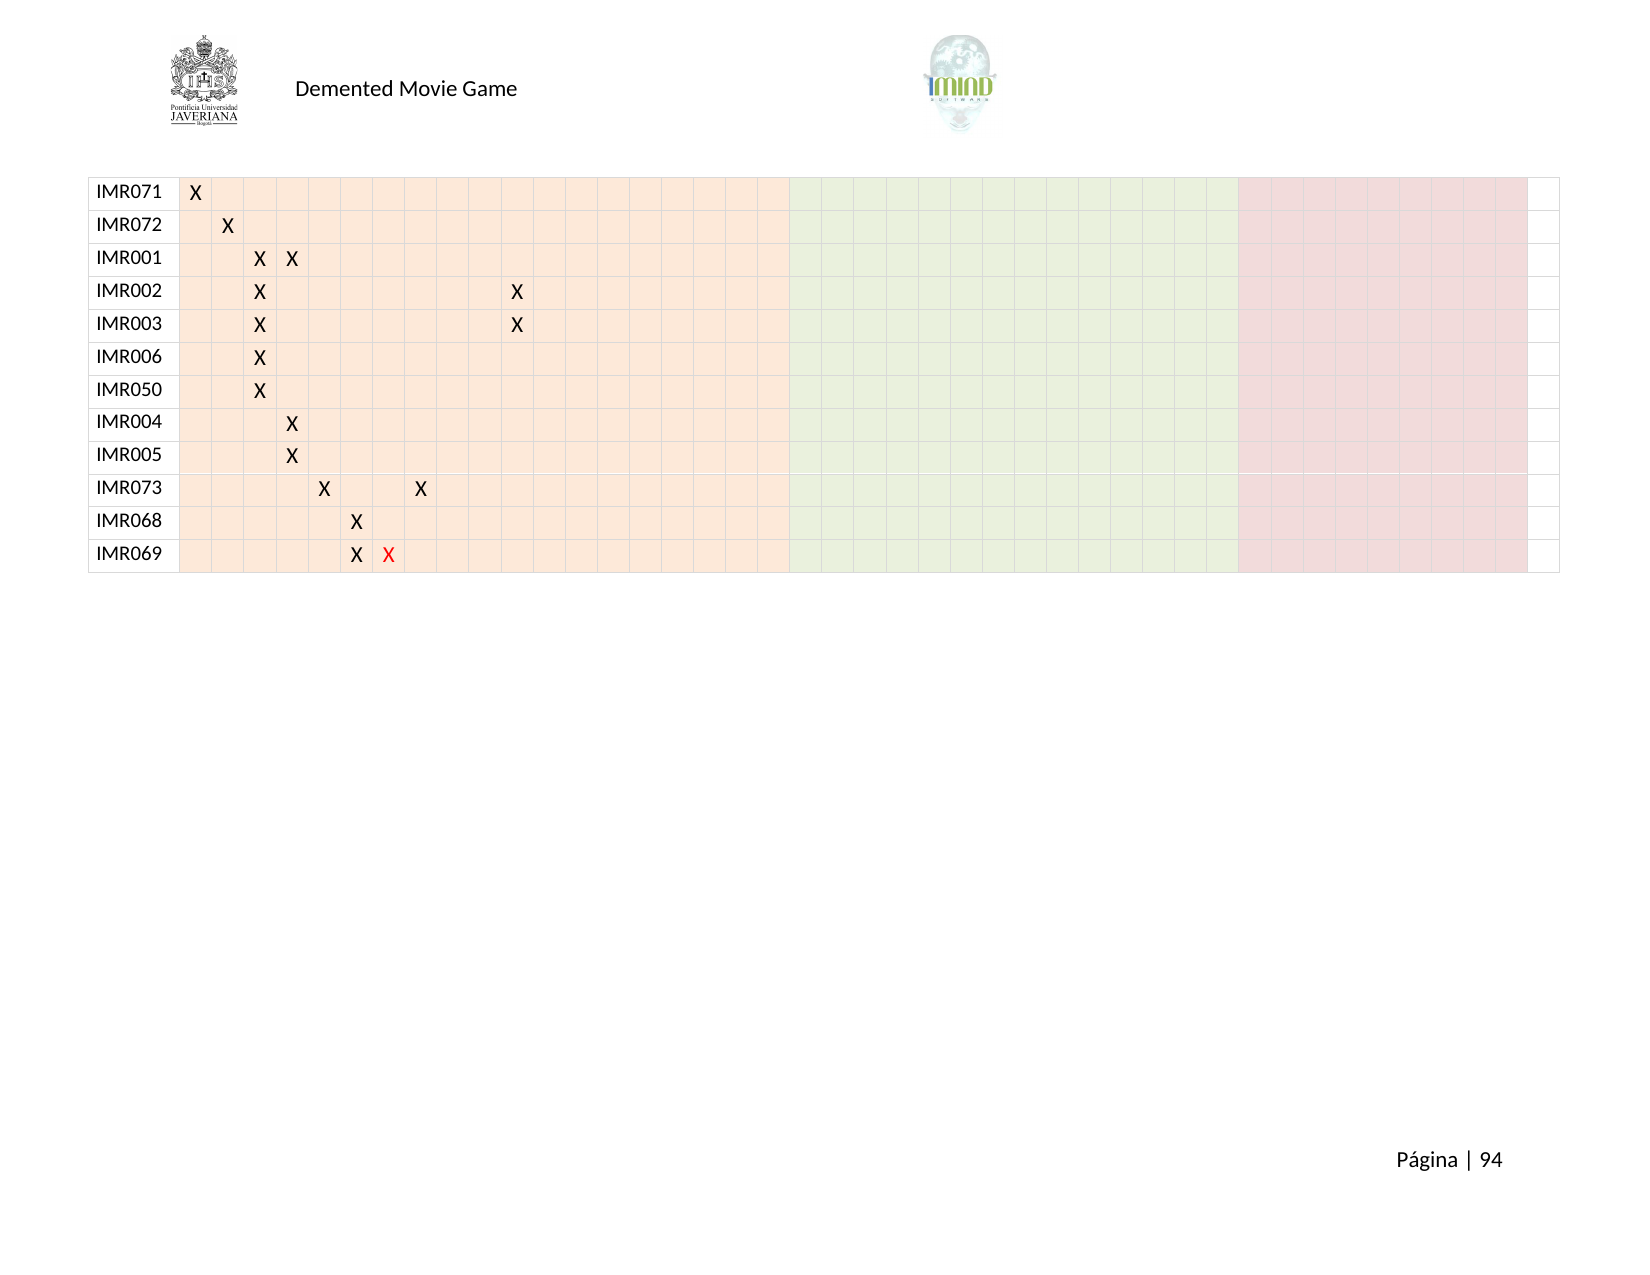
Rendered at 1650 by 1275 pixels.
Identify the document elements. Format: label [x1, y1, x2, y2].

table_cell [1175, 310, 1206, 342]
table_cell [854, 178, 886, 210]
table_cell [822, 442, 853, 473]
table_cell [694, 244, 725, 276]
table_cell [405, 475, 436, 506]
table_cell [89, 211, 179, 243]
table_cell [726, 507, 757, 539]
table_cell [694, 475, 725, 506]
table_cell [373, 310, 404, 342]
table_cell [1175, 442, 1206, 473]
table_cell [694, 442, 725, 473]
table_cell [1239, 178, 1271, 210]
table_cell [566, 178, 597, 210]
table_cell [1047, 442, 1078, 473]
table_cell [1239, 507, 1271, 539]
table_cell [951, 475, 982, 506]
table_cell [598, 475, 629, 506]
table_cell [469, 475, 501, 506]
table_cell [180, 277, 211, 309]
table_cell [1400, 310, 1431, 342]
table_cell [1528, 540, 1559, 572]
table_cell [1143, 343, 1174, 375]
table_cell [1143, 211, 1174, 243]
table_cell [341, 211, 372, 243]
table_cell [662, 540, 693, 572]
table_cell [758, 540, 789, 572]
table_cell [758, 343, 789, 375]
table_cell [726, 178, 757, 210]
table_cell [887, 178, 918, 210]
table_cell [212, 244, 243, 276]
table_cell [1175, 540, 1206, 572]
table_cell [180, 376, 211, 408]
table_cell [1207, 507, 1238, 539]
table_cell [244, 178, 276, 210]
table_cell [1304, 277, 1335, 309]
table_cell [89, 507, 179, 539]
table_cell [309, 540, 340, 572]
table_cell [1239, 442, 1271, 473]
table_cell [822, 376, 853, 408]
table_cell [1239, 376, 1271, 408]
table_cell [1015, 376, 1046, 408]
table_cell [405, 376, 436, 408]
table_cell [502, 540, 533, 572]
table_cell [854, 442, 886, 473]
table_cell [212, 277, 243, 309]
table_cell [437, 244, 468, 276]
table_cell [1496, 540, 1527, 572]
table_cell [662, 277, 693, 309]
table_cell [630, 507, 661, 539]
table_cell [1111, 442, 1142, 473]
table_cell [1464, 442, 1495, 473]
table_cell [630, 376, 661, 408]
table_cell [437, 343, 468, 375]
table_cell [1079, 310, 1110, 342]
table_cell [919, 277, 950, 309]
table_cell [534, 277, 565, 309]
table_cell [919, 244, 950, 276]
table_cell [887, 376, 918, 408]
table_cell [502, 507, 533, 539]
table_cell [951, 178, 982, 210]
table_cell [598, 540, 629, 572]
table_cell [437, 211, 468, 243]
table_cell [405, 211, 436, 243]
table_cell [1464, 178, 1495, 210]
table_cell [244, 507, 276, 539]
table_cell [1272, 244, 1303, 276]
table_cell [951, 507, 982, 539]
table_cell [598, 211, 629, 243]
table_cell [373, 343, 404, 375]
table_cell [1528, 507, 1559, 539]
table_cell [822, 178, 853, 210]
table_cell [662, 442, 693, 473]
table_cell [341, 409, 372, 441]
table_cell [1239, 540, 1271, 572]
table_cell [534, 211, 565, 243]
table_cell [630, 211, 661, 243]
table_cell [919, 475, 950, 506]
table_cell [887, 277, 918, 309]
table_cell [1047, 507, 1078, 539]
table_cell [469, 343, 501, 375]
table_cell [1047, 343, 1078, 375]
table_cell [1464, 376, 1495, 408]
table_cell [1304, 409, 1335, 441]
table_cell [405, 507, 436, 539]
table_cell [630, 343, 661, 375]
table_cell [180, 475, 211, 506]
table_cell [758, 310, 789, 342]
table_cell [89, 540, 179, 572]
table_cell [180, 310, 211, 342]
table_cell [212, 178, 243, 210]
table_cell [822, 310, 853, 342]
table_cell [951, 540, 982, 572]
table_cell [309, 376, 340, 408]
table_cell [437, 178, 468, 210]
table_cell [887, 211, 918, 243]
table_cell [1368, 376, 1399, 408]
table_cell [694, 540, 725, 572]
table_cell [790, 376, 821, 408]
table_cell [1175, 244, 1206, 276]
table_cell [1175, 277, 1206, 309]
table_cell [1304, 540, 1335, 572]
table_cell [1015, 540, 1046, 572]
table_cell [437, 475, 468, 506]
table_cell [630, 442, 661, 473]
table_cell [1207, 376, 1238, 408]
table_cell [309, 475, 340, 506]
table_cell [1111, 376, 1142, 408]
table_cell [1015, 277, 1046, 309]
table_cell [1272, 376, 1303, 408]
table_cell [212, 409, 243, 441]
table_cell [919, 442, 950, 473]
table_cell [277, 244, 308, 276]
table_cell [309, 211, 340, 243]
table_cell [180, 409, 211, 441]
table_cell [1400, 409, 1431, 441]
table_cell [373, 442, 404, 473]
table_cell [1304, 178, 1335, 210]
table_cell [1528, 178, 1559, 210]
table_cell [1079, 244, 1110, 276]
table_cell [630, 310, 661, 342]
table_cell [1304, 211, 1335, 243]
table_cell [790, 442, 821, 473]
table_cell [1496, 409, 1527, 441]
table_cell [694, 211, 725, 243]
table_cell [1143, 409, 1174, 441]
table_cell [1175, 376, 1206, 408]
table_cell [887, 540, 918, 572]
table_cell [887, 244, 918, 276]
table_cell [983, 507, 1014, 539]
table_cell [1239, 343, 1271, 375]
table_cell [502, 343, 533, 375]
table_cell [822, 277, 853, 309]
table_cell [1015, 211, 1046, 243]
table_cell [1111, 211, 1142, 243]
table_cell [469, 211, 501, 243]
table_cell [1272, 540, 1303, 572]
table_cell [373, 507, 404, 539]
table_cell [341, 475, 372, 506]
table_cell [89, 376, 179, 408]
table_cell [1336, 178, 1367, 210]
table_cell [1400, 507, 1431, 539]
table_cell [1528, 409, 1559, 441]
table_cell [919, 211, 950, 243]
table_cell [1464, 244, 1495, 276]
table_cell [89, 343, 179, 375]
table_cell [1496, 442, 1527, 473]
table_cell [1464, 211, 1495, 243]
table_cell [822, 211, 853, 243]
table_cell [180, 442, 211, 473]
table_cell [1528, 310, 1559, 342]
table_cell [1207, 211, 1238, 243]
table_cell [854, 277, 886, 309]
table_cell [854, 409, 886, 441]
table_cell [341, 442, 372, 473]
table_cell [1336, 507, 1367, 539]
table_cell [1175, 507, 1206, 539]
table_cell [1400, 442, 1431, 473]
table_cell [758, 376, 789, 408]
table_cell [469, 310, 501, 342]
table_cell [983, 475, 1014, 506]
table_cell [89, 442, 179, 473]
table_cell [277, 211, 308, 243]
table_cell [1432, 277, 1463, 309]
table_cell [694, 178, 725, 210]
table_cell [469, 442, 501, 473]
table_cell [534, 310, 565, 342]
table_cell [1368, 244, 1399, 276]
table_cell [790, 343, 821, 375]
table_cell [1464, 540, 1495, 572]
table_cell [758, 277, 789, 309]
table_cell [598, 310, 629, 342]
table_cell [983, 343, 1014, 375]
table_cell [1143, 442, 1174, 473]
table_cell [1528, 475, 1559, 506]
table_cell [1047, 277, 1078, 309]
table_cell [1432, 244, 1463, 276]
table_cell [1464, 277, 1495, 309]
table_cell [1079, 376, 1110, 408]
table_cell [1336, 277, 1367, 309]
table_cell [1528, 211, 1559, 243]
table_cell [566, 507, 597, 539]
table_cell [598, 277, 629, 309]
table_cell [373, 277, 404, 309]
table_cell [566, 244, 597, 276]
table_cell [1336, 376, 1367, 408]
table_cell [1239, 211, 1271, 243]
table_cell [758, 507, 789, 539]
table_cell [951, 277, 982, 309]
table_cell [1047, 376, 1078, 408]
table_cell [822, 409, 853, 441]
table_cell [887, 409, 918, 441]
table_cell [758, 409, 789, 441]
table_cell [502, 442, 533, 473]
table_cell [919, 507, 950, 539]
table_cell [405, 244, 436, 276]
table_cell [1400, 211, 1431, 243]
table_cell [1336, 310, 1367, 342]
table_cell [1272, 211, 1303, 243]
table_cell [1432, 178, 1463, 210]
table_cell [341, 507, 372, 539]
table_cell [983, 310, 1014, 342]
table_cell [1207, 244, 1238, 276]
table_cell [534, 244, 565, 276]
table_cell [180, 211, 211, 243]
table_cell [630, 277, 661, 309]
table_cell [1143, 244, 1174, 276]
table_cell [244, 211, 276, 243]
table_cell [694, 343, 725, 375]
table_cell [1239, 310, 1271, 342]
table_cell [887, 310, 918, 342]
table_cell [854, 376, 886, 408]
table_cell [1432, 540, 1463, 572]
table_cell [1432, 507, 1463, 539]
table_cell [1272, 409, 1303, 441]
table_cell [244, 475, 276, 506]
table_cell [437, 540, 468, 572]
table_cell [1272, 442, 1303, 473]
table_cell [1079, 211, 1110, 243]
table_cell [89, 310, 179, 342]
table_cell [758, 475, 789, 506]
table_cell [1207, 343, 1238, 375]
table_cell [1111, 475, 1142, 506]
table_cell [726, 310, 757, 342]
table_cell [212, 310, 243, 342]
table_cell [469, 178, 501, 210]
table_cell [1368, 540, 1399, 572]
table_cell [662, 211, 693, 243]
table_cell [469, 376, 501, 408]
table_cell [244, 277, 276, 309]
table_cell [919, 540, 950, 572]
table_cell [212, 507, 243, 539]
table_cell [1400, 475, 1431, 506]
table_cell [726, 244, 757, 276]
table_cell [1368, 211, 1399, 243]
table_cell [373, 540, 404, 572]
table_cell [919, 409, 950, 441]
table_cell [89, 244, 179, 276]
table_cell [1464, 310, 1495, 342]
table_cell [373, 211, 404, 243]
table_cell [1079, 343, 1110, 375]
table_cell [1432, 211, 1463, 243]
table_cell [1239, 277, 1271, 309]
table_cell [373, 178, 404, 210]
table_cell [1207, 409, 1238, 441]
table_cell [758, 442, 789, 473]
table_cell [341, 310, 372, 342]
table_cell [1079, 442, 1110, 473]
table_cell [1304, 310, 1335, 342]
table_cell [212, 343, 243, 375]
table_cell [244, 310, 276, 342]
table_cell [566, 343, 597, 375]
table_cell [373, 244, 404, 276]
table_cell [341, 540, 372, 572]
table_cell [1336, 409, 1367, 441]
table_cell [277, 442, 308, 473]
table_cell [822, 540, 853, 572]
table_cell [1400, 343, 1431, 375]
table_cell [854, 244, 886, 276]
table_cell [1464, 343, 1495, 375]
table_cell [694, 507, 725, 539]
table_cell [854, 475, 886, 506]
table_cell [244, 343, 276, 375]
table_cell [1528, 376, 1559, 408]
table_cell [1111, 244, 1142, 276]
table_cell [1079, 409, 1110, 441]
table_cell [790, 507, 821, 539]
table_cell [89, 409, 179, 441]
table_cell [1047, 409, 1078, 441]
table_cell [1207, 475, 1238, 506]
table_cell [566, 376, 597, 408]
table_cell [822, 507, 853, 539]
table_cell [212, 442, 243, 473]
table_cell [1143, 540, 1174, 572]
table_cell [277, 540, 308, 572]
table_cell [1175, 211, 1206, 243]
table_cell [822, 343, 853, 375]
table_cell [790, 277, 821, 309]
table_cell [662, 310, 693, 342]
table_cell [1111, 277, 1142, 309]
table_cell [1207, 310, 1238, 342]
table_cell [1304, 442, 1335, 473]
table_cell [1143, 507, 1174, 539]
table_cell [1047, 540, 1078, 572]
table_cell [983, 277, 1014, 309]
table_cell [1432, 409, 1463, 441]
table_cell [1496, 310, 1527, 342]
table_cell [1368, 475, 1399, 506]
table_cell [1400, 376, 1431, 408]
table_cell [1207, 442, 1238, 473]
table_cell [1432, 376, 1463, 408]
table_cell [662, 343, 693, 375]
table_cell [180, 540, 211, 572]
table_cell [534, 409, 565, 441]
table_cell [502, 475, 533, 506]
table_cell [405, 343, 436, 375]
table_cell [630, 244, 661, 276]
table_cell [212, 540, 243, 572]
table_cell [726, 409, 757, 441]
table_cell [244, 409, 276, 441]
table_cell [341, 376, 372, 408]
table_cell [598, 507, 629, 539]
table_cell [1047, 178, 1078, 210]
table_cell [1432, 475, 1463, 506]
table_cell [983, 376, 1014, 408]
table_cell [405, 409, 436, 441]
picture [170, 35, 238, 126]
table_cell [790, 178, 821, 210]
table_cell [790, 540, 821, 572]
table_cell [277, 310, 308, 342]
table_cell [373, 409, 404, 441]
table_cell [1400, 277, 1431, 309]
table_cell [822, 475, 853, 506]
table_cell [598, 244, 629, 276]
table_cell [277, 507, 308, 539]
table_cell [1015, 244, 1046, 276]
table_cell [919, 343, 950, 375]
picture [922, 35, 1003, 138]
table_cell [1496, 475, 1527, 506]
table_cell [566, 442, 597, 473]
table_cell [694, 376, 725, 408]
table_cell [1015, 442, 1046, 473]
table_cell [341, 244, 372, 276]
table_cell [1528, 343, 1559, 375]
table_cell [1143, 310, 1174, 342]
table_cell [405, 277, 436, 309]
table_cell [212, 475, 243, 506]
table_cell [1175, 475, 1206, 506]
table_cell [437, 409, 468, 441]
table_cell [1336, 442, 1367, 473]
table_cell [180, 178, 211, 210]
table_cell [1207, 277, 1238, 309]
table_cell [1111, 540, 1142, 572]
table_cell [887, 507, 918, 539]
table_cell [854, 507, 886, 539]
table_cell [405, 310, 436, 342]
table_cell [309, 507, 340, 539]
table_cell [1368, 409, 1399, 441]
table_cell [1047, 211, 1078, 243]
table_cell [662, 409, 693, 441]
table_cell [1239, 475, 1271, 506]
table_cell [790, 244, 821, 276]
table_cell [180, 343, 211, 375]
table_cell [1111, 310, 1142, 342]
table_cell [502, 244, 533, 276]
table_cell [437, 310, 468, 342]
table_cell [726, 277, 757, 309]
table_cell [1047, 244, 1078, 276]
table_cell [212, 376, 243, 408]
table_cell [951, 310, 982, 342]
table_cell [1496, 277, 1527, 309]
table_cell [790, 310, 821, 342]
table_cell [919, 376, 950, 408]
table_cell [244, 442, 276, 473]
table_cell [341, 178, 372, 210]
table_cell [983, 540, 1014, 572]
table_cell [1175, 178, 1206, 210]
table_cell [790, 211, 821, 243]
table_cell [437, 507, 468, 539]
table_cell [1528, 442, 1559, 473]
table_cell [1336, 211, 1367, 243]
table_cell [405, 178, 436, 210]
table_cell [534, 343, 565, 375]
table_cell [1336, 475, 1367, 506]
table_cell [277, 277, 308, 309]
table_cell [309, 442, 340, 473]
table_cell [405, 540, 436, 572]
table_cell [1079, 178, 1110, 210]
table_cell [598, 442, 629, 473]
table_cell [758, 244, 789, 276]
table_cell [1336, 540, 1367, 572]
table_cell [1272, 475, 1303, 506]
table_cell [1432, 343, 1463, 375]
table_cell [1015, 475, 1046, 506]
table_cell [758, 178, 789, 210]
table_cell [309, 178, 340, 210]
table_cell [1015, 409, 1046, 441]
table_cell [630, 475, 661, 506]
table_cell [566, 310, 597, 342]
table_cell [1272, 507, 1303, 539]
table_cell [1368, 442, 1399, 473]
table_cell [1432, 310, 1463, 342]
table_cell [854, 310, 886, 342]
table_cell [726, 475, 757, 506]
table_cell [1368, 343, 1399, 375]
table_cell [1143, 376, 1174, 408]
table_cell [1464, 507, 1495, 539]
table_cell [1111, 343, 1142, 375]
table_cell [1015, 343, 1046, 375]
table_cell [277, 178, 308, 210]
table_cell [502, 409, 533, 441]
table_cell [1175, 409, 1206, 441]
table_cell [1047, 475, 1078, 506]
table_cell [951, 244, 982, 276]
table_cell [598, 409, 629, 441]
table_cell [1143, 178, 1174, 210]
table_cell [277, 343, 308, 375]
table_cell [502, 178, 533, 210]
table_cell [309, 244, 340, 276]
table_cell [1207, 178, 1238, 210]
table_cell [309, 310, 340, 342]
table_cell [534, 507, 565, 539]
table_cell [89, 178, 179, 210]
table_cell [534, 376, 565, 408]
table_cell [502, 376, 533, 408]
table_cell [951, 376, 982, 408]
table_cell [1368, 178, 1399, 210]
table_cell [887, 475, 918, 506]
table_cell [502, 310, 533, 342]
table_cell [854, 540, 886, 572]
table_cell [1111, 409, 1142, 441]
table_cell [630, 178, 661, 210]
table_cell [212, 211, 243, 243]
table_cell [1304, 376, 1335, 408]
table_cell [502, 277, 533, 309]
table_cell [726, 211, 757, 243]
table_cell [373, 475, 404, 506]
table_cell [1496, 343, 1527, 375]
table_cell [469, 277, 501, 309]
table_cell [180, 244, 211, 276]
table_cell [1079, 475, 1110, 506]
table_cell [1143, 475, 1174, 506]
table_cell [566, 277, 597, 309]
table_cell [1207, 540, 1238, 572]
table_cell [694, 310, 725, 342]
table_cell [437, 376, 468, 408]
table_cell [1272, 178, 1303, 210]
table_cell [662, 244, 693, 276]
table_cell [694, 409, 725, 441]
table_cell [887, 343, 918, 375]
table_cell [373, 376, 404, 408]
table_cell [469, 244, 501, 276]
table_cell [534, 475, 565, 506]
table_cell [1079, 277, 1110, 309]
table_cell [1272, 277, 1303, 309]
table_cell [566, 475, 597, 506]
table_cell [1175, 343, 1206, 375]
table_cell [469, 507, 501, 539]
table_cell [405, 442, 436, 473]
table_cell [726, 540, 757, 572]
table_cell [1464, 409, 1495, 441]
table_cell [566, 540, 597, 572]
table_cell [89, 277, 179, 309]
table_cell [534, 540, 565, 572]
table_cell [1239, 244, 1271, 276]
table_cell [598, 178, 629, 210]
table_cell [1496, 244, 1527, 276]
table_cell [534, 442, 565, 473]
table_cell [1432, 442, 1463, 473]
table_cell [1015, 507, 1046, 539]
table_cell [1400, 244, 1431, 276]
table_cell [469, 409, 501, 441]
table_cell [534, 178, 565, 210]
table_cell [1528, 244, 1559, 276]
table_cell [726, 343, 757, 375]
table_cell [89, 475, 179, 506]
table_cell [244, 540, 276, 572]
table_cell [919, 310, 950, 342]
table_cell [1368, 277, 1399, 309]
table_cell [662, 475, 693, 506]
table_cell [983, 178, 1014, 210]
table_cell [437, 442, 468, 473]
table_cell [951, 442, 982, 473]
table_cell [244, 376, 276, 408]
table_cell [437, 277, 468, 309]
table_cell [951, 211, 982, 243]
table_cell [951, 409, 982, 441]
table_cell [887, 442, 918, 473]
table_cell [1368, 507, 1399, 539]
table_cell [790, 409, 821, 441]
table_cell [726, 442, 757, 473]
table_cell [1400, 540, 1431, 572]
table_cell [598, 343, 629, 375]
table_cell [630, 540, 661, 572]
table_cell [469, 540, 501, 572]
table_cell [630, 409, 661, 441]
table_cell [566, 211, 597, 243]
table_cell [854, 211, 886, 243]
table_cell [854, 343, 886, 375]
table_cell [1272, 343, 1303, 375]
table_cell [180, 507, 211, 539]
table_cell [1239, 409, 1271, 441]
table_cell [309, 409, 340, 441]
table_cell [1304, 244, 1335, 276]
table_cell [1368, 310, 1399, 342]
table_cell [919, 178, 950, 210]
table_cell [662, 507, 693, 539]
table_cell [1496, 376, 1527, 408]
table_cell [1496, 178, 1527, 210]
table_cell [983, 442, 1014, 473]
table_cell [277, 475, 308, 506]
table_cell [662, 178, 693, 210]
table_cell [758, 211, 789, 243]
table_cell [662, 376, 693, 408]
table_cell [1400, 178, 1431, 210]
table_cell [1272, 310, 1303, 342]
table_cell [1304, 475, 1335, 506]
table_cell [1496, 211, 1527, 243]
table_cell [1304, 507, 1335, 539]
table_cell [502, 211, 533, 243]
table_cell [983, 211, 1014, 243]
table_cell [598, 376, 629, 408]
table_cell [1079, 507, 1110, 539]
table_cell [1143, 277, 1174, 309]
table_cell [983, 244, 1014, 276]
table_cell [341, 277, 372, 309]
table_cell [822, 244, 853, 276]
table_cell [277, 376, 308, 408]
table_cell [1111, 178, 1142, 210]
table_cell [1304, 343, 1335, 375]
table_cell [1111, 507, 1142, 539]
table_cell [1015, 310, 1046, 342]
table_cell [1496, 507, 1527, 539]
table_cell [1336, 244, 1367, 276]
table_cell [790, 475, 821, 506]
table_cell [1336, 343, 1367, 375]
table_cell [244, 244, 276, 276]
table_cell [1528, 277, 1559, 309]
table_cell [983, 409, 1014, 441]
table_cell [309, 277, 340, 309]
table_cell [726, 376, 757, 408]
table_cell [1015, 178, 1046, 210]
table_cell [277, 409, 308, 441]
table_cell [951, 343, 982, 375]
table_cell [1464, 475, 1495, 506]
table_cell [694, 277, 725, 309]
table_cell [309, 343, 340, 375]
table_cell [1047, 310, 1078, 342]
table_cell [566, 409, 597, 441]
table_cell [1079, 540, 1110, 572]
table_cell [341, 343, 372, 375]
